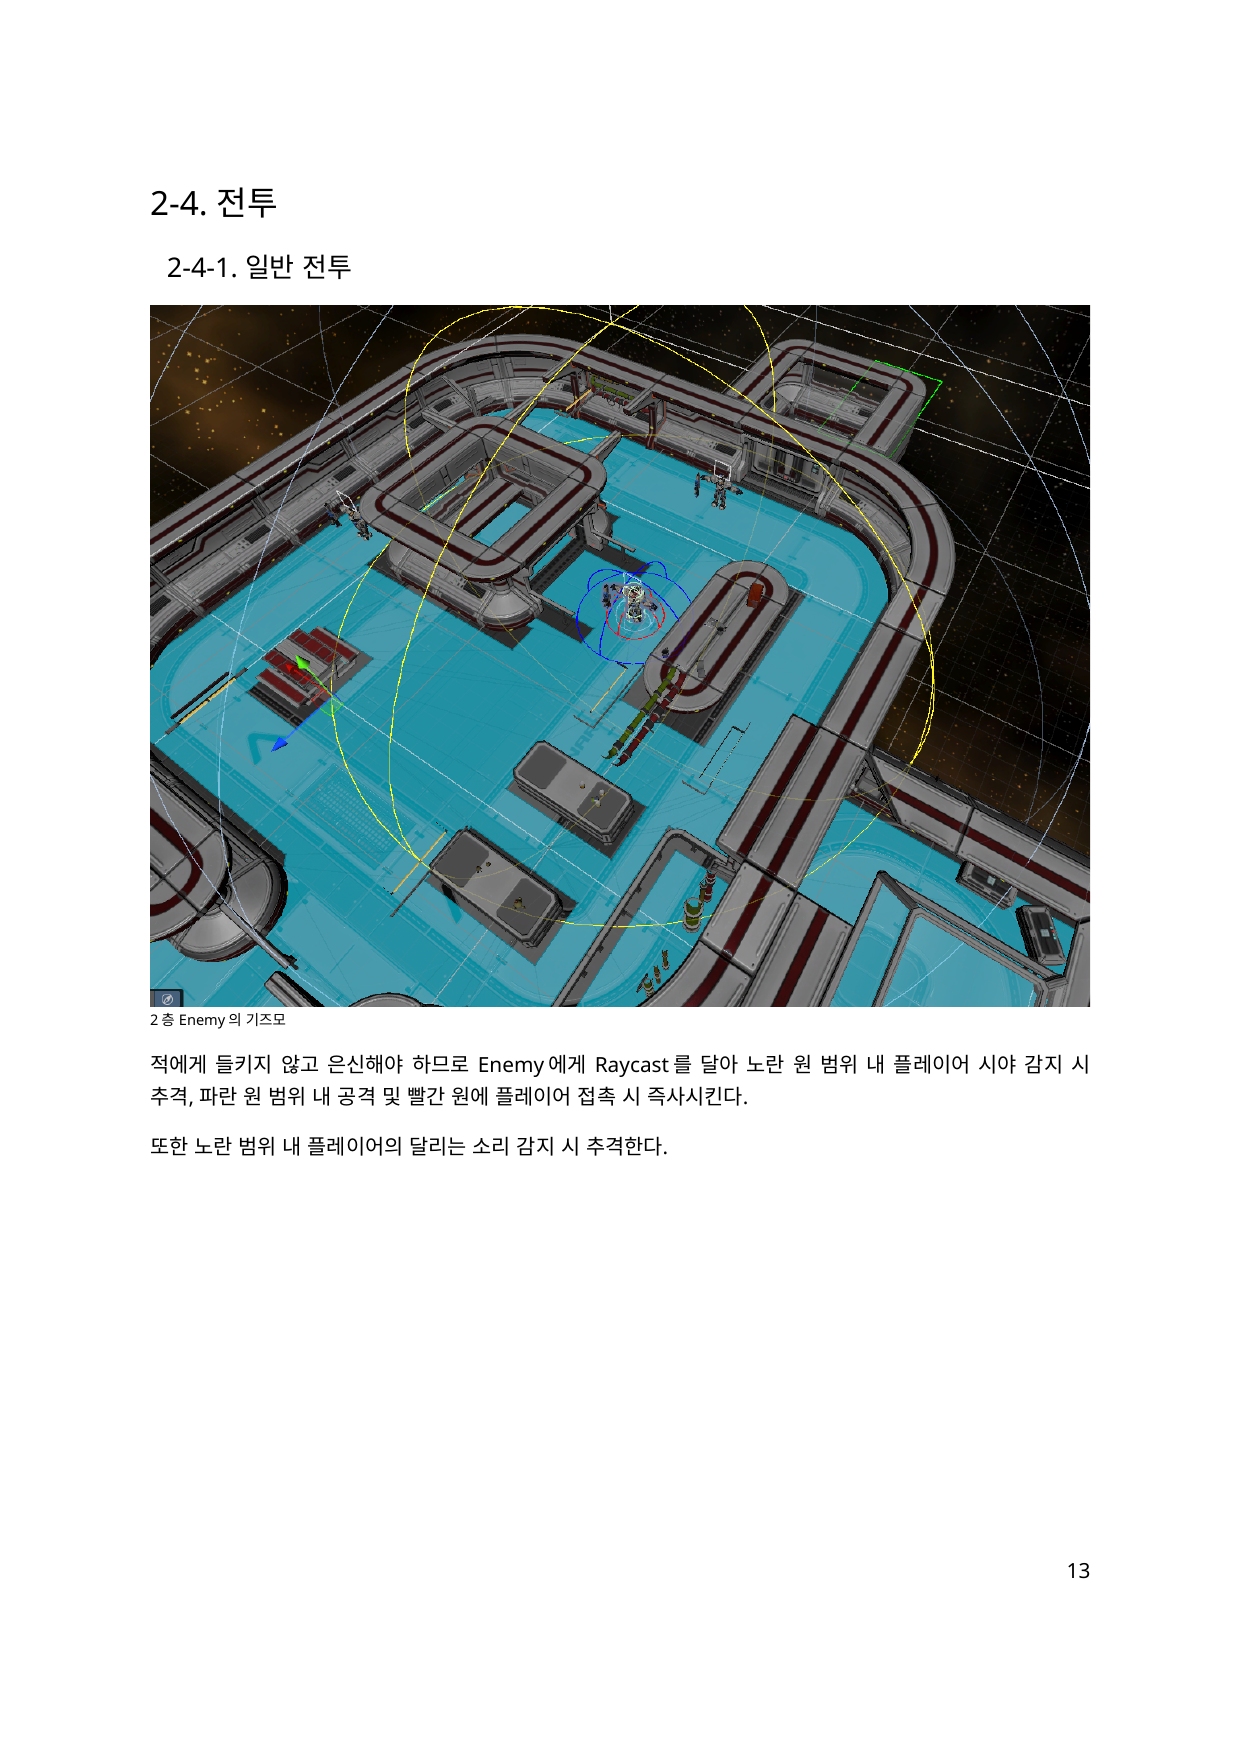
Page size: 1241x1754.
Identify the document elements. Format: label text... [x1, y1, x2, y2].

subtitle 2-4. 전투 [150, 177, 1090, 226]
subtitle 2-4-1. 일반 전투 [167, 246, 1090, 286]
picture [150, 305, 1091, 1007]
text 적에게 들키지 않고 은신해야 하므로 Enemy에게 Raycast를 달아 노란 원 범위 내 플레이어 시야 감지 시 추격, 파란 원 범위 내 공격 및 빨간 원에 플레이어 접촉 시 즉사시킨다. [150, 1048, 1090, 1111]
text 또한 노란 범위 내 플레이어의 달리는 소리 감지 시 추격한다. [150, 1130, 1090, 1160]
text 2층 Enemy의 기즈모 [150, 1007, 1090, 1029]
